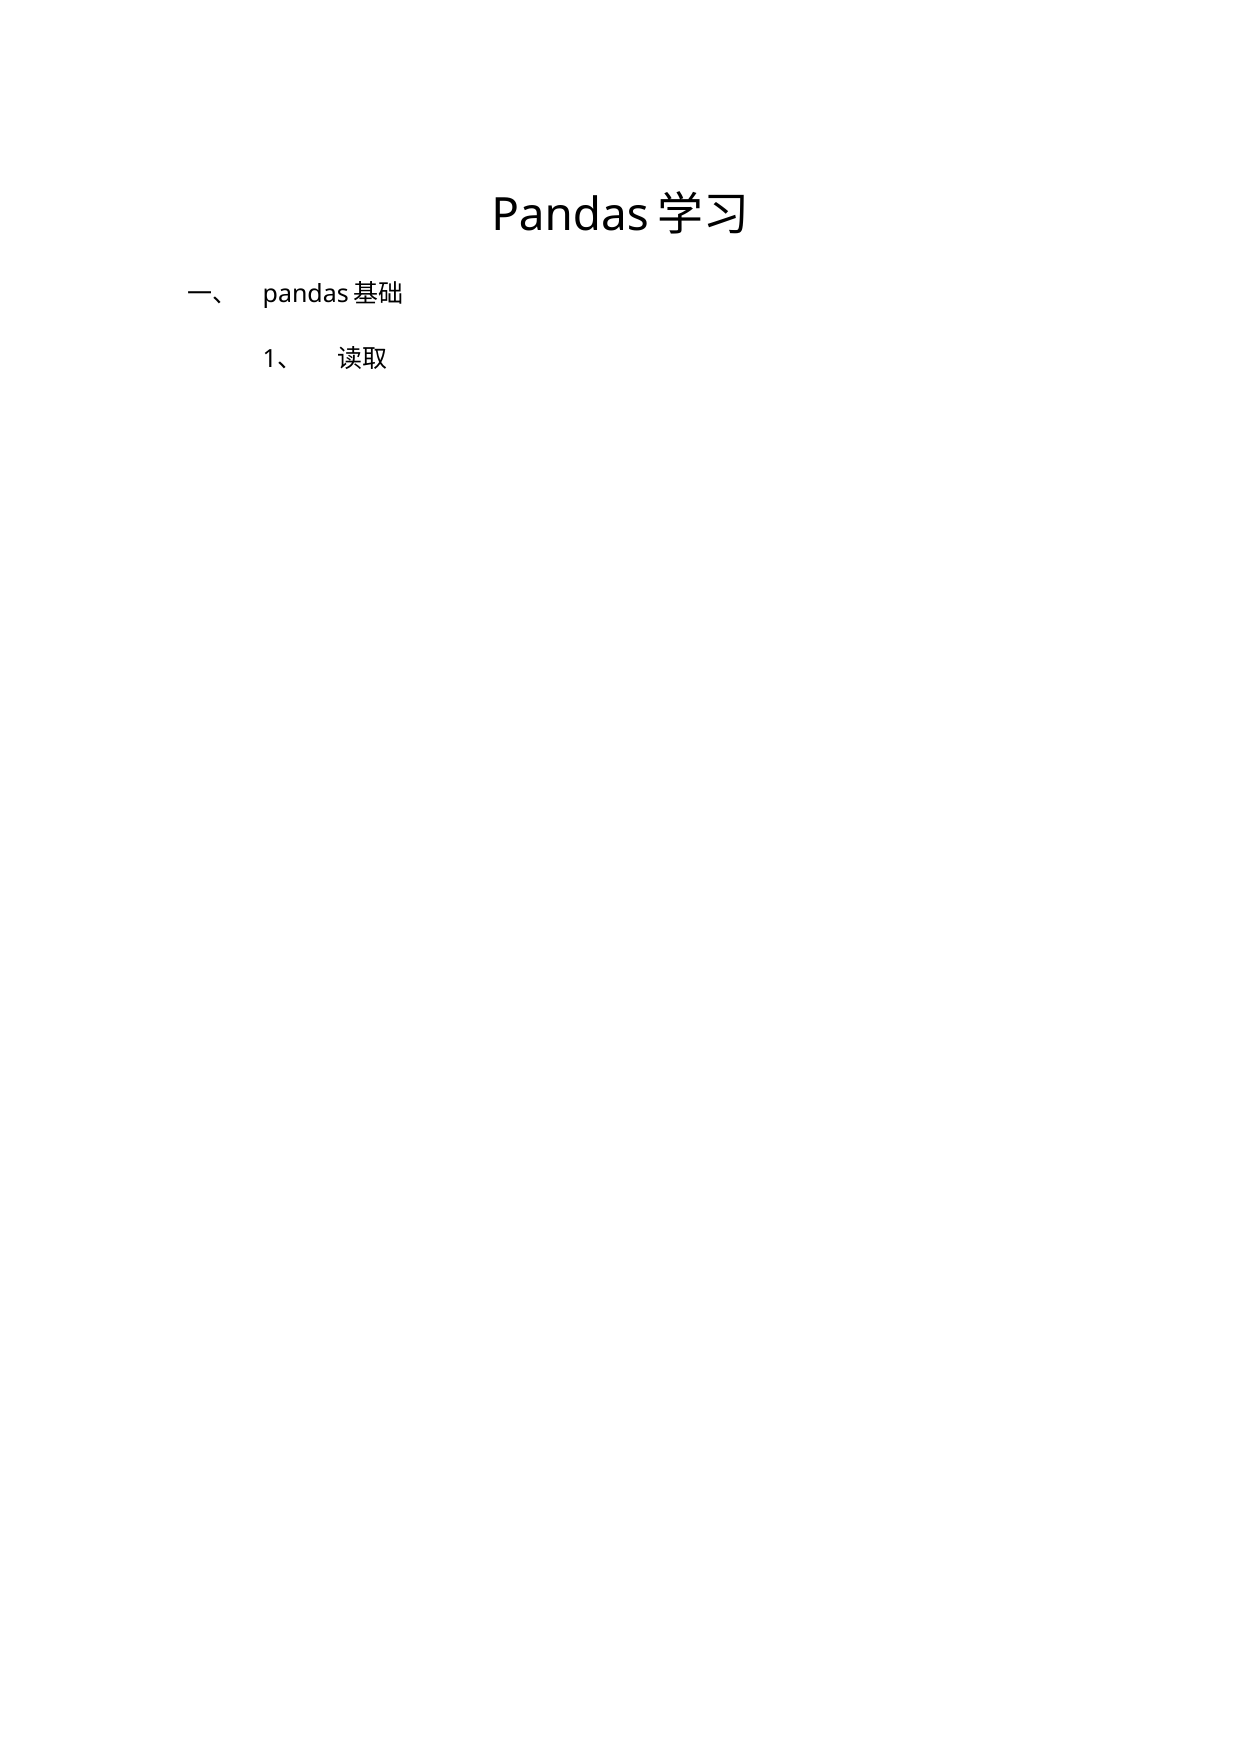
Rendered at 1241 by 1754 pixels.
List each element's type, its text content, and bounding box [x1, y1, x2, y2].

list pandas基础 [187, 259, 1053, 324]
text Pandas学习 [187, 162, 1053, 259]
list 读取 [262, 324, 1053, 389]
